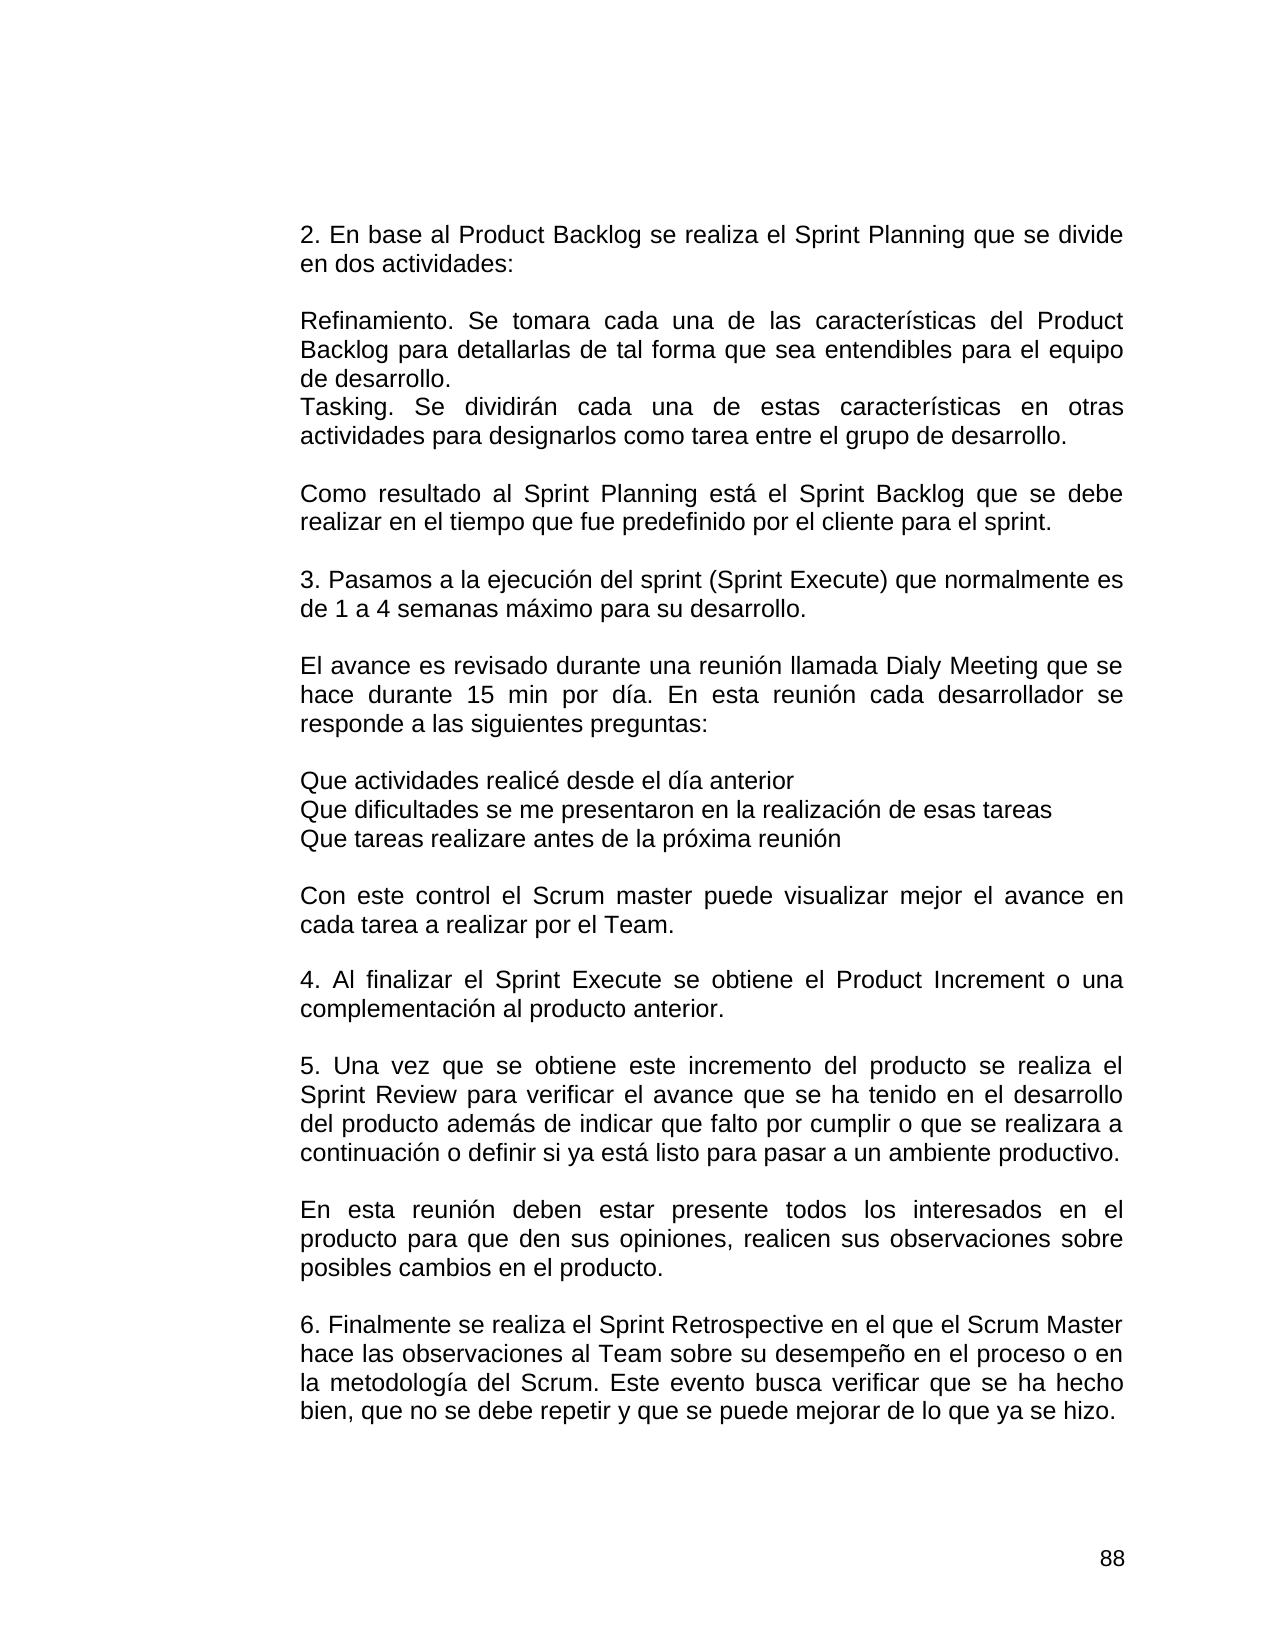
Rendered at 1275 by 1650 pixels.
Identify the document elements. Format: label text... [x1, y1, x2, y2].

text Refinamiento. Se tomara cada una de las características del Product Backlog para detallarlas de tal forma que sea entendibles para el equipo de desarrollo. [300, 306, 1125, 392]
text Que dificultades se me presentaron en la realización de esas tareas [300, 795, 1125, 824]
text 3. Pasamos a la ejecución del sprint (Sprint Execute) que normalmente es de 1 a 4 semanas máximo para su desarrollo. [300, 565, 1125, 622]
text 4. Al finalizar el Sprint Execute se obtiene el Product Increment o una complementación al producto anterior. [300, 965, 1125, 1022]
text El avance es revisado durante una reunión llamada Dialy Meeting que se hace durante 15 min por día. En esta reunión cada desarrollador se responde a las siguientes preguntas: [300, 651, 1125, 737]
text Que tareas realizare antes de la próxima reunión [300, 824, 1125, 852]
text 5. Una vez que se obtiene este incremento del producto se realiza el Sprint Review para verificar el avance que se ha tenido en el desarrollo del producto además de indicar que falto por cumplir o que se realizara a continuación o definir si ya está listo para pasar a un ambiente productivo. [300, 1051, 1125, 1166]
text Que actividades realicé desde el día anterior [300, 766, 1125, 795]
text Con este control el Scrum master puede visualizar mejor el avance en cada tarea a realizar por el Team. [300, 881, 1125, 939]
text 2. En base al Product Backlog se realiza el Sprint Planning que se divide en dos actividades: [300, 220, 1125, 277]
text Como resultado al Sprint Planning está el Sprint Backlog que se debe realizar en el tiempo que fue predefinido por el cliente para el sprint. [300, 479, 1125, 536]
text Tasking. Se dividirán cada una de estas características en otras actividades para designarlos como tarea entre el grupo de desarrollo. [300, 392, 1125, 450]
text 6. Finalmente se realiza el Sprint Retrospective en el que el Scrum Master hace las observaciones al Team sobre su desempeño en el proceso o en la metodología del Scrum. Este evento busca verificar que se ha hecho bien, que no se debe repetir y que se puede mejorar de lo que ya se hizo. [300, 1310, 1125, 1425]
text En esta reunión deben estar presente todos los interesados en el producto para que den sus opiniones, realicen sus observaciones sobre posibles cambios en el producto. [300, 1195, 1125, 1281]
